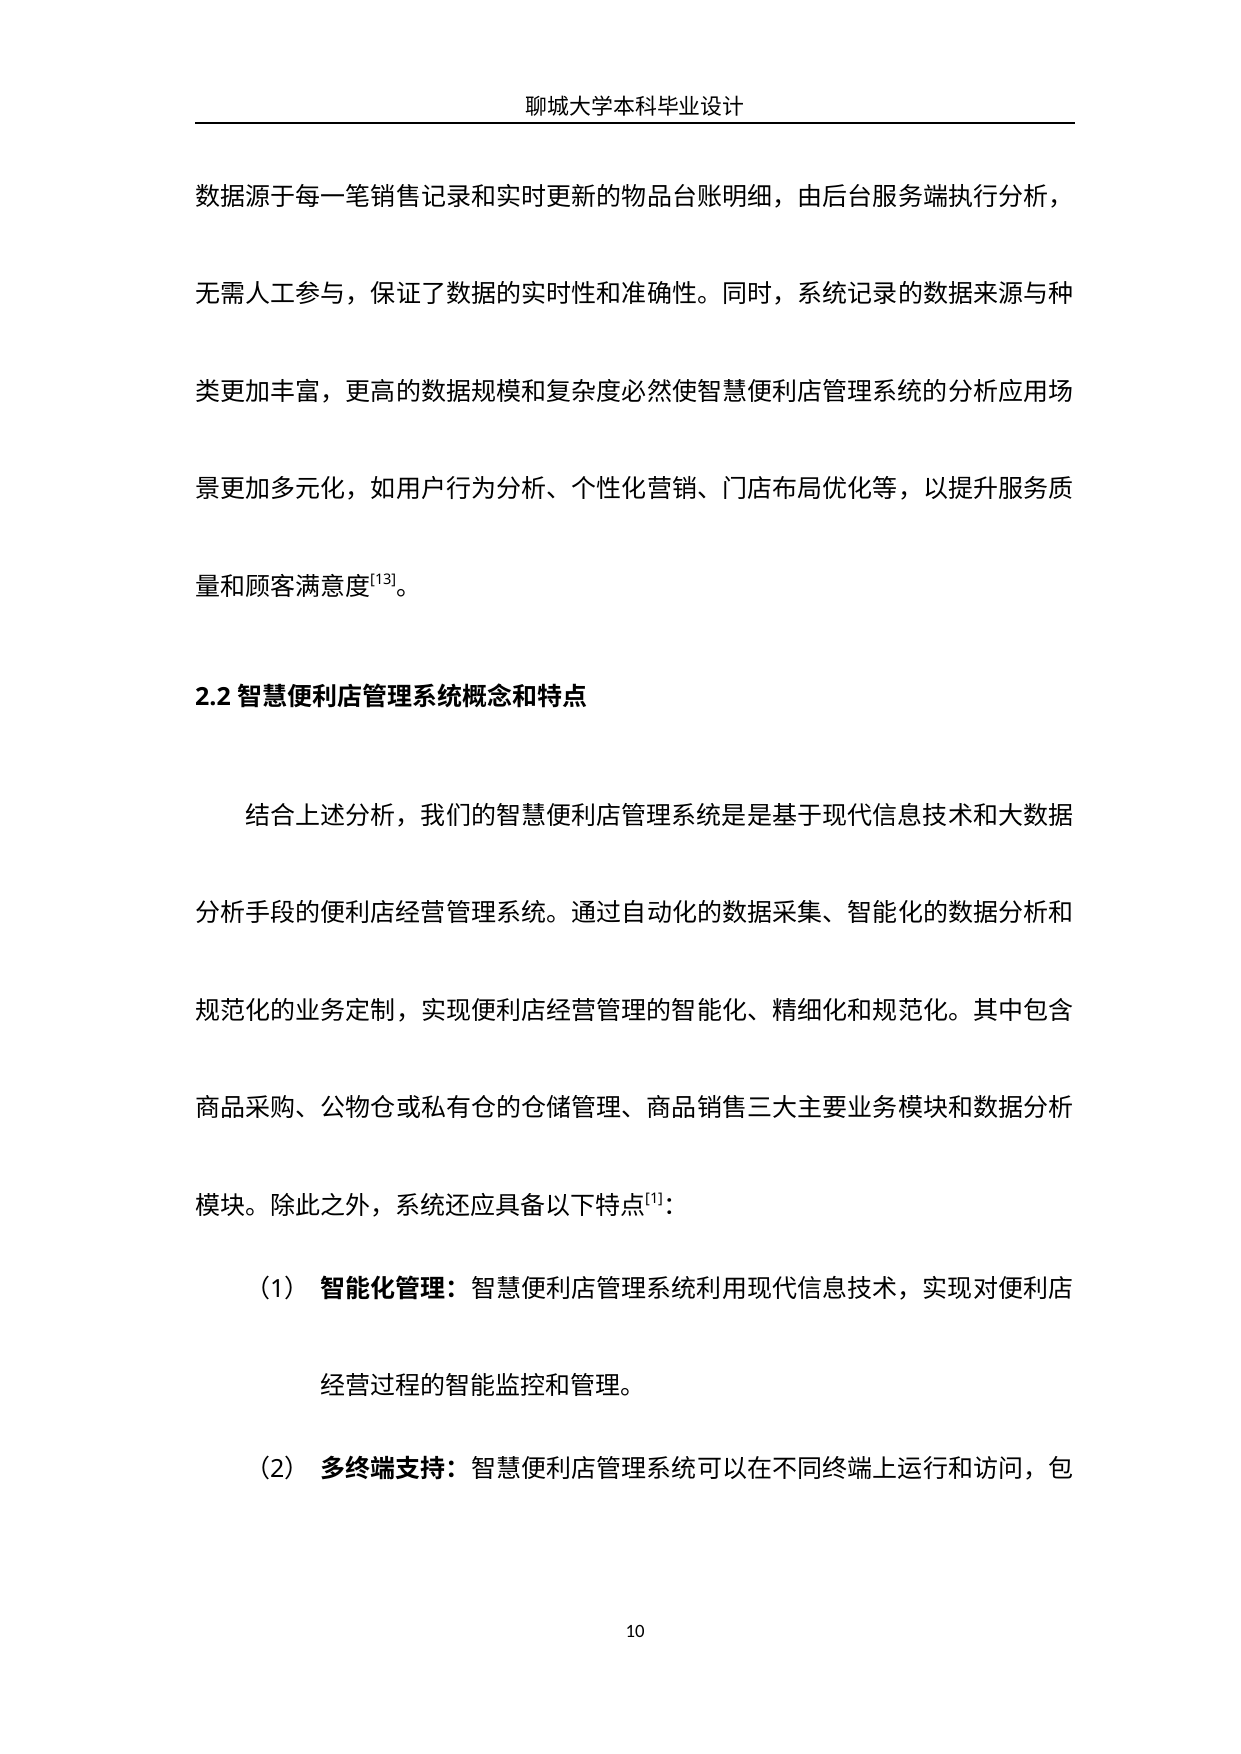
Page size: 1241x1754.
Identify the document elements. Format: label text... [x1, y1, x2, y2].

subtitle 2.2 智慧便利店管理系统概念和特点 [195, 662, 1075, 727]
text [195, 162, 1075, 617]
text 结合上述分析，我们的智慧便利店管理系统是是基于现代信息技术和大数据分析手段的便利店经营管理系统。通过自动化的数据采集、智能化的数据分析和规范化的业务定制，实现便利店经营管理的智能化、精细化和规范化。其中包含商品采购、公物仓或私有仓的仓储管理、商品销售三大主要业务模块和数据分析模块。除此之外，系统还应具备以下特点[1]： [195, 781, 1075, 1236]
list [245, 1434, 1075, 1499]
list 智能化管理：智慧便利店管理系统利用现代信息技术，实现对便利店经营过程的智能监控和管理。 [245, 1254, 1075, 1416]
